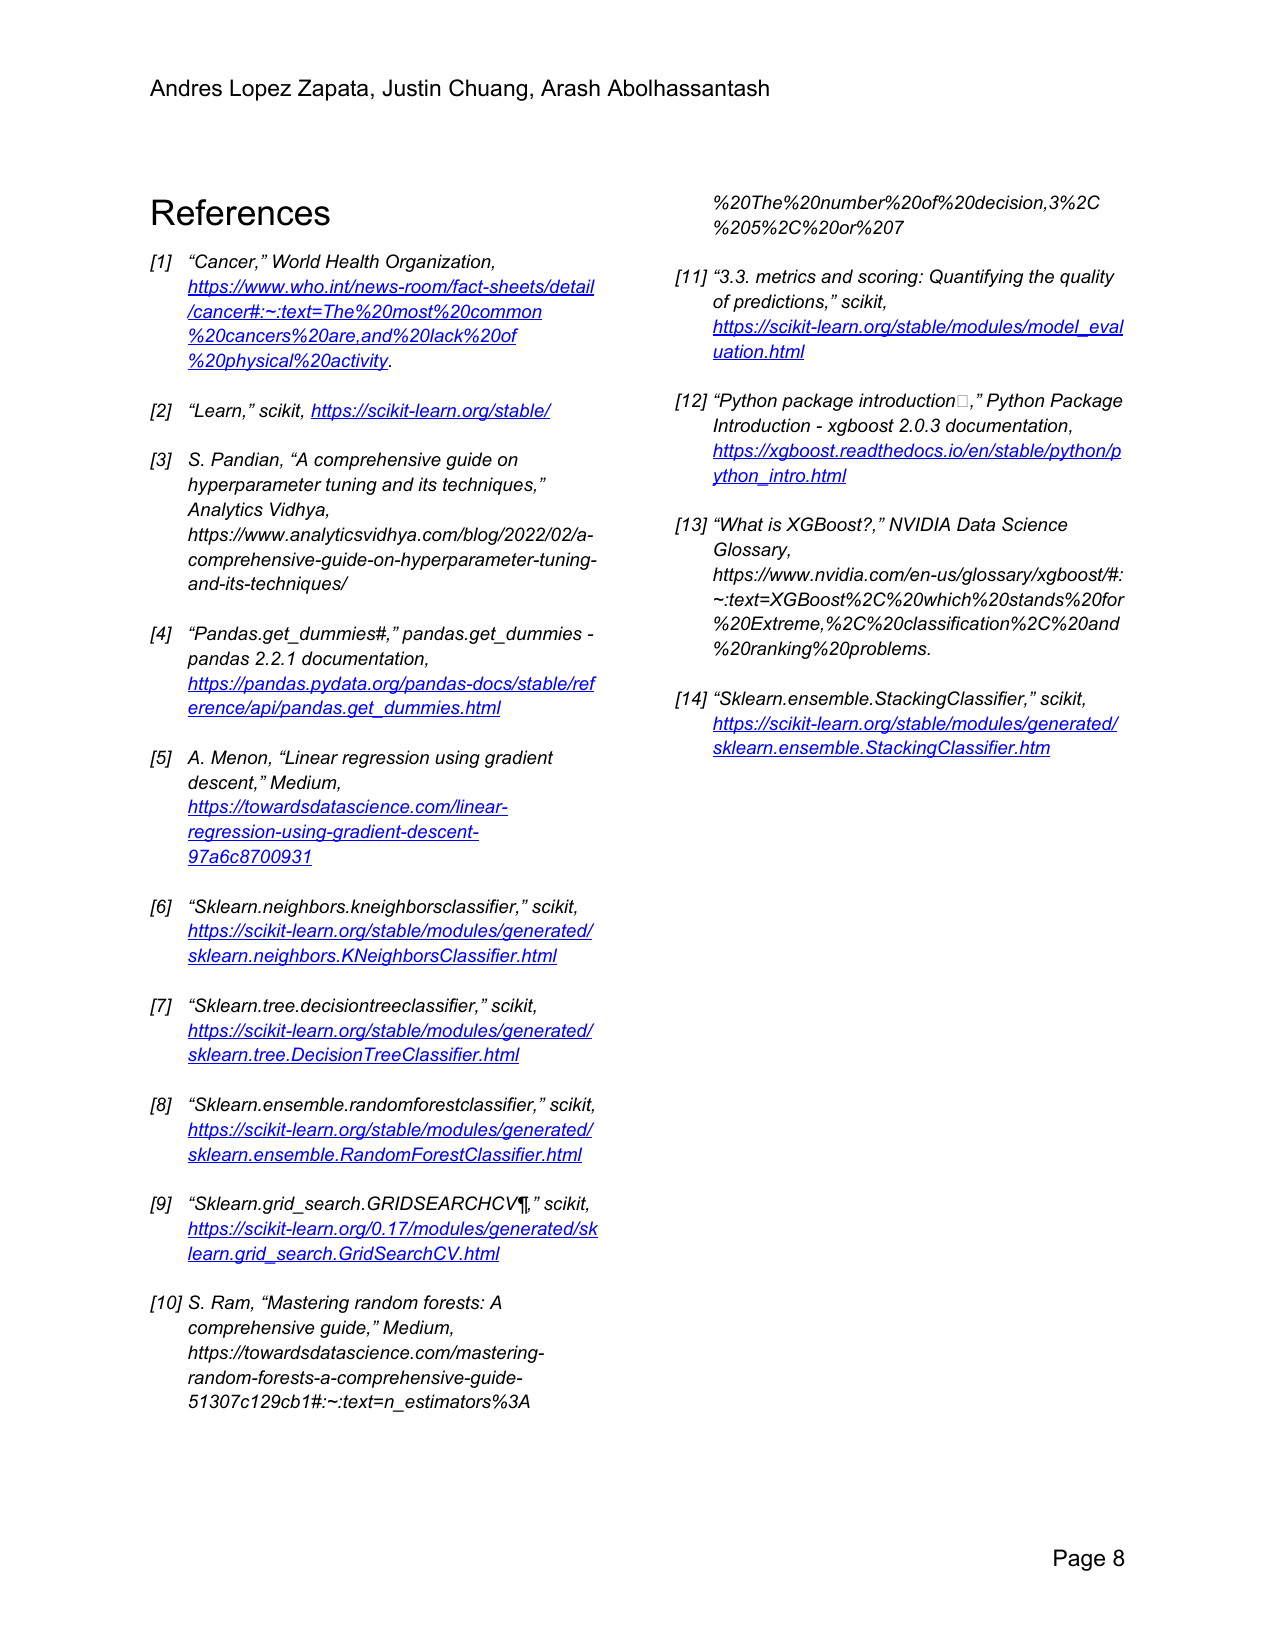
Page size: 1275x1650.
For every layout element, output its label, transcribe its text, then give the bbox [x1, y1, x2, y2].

list “Learn,” scikit, https://scikit-learn.org/stable/ [150, 400, 600, 421]
list A. Menon, “Linear regression using gradient descent,” Medium, https://towardsdatascience.com/linear-regression-using-gradient-descent-97a6c8700931 [150, 747, 600, 867]
list S. Ram, “Mastering random forests: A comprehensive guide,” Medium, https://towardsdatascience.com/mastering-random-forests-a-comprehensive-guide-51307c129cb1#:~:text=n_estimators%3A%20The%20number%20of%20decision,3%2C%205%2C%20or%207 [675, 192, 1125, 238]
list S. Pandian, “A comprehensive guide on hyperparameter tuning and its techniques,” Analytics Vidhya, https://www.analyticsvidhya.com/blog/2022/02/a-comprehensive-guide-on-hyperparameter-tuning-and-its-techniques/ [150, 449, 600, 595]
list “3.3. metrics and scoring: Quantifying the quality of predictions,” scikit, https://scikit-learn.org/stable/modules/model_evaluation.html [675, 266, 1125, 362]
list “Pandas.get_dummies#,” pandas.get_dummies - pandas 2.2.1 documentation, https://pandas.pydata.org/pandas-docs/stable/reference/api/pandas.get_dummies.html [150, 623, 600, 719]
list “Sklearn.grid_search.GRIDSEARCHCV¶,” scikit, https://scikit-learn.org/0.17/modules/generated/sklearn.grid_search.GridSearchCV.html [150, 1193, 600, 1264]
list “Sklearn.neighbors.kneighborsclassifier,” scikit, https://scikit-learn.org/stable/modules/generated/sklearn.neighbors.KNeighborsClassifier.html [150, 896, 600, 967]
list S. Ram, “Mastering random forests: A comprehensive guide,” Medium, https://towardsdatascience.com/mastering-random-forests-a-comprehensive-guide-51307c129cb1#:~:text=n_estimators%3A%20The%20number%20of%20decision,3%2C%205%2C%20or%207 [150, 1292, 600, 1413]
list “What is XGBoost?,” NVIDIA Data Science Glossary, https://www.nvidia.com/en-us/glossary/xgboost/#:~:text=XGBoost%2C%20which%20stands%20for%20Extreme,%2C%20classification%2C%20and%20ranking%20problems. [675, 514, 1125, 659]
list “Sklearn.tree.decisiontreeclassifier,” scikit, https://scikit-learn.org/stable/modules/generated/sklearn.tree.DecisionTreeClassifier.html [150, 995, 600, 1066]
list “Cancer,” World Health Organization, https://www.who.int/news-room/fact-sheets/detail/cancer#:~:text=The%20most%20common%20cancers%20are,and%20lack%20of%20physical%20activity. [150, 251, 600, 372]
list “Sklearn.ensemble.StackingClassifier,” scikit, https://scikit-learn.org/stable/modules/generated/sklearn.ensemble.StackingClassifier.htm [675, 687, 1125, 759]
subtitle References [150, 192, 600, 232]
list “Sklearn.ensemble.randomforestclassifier,” scikit, https://scikit-learn.org/stable/modules/generated/sklearn.ensemble.RandomForestClassifier.html [150, 1094, 600, 1165]
list “Python package introduction,” Python Package Introduction - xgboost 2.0.3 documentation, https://xgboost.readthedocs.io/en/stable/python/python_intro.html [675, 390, 1125, 486]
